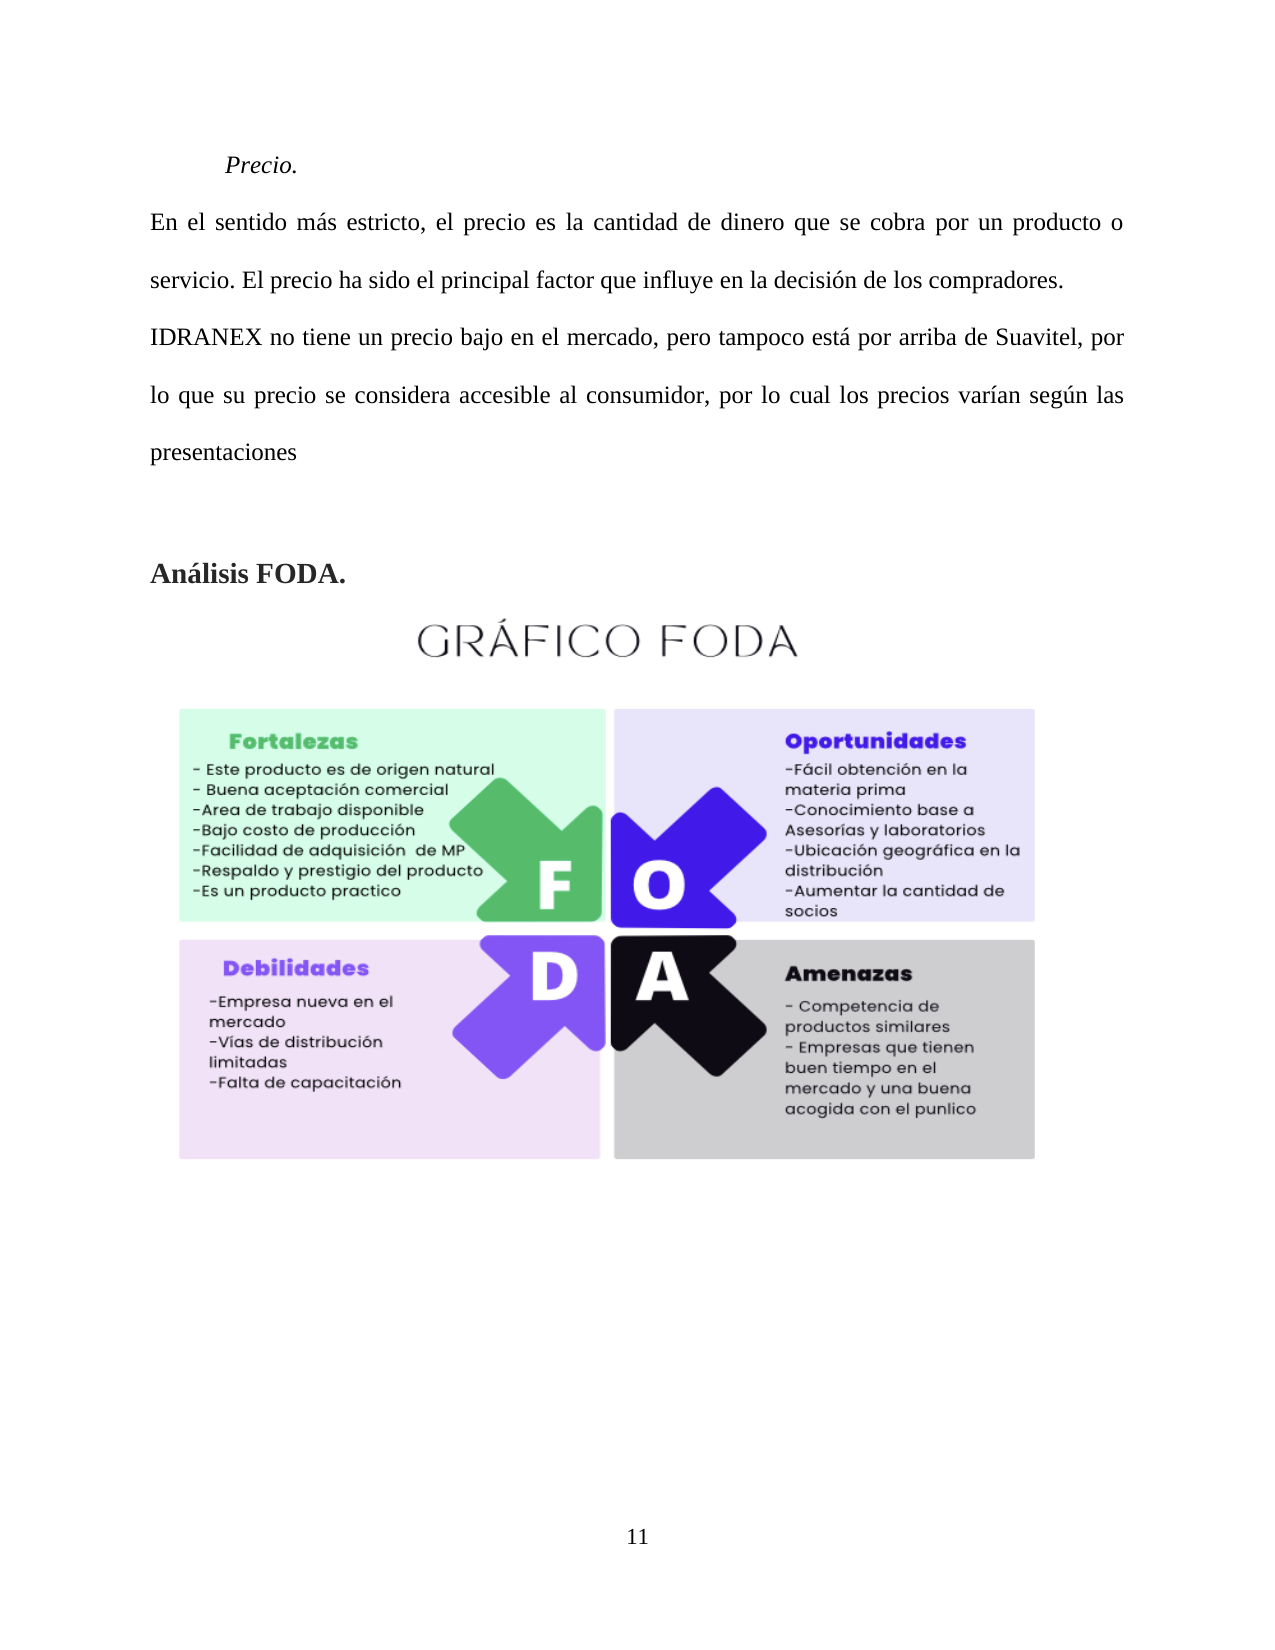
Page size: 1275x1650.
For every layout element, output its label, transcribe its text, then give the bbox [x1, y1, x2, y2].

text Precio. [150, 150, 1125, 179]
picture [150, 590, 1072, 1191]
text En el sentido más estricto, el precio es la cantidad de dinero que se cobra por un producto o servicio. El precio ha sido el principal factor que influye en la decisión de los compradores. [150, 207, 1125, 294]
subtitle Análisis FODA. [150, 557, 1125, 590]
text IDRANEX no tiene un precio bajo en el mercado, pero tampoco está por arriba de Suavitel, por lo que su precio se considera accesible al consumidor, por lo cual los precios varían según las presentaciones [150, 322, 1125, 466]
